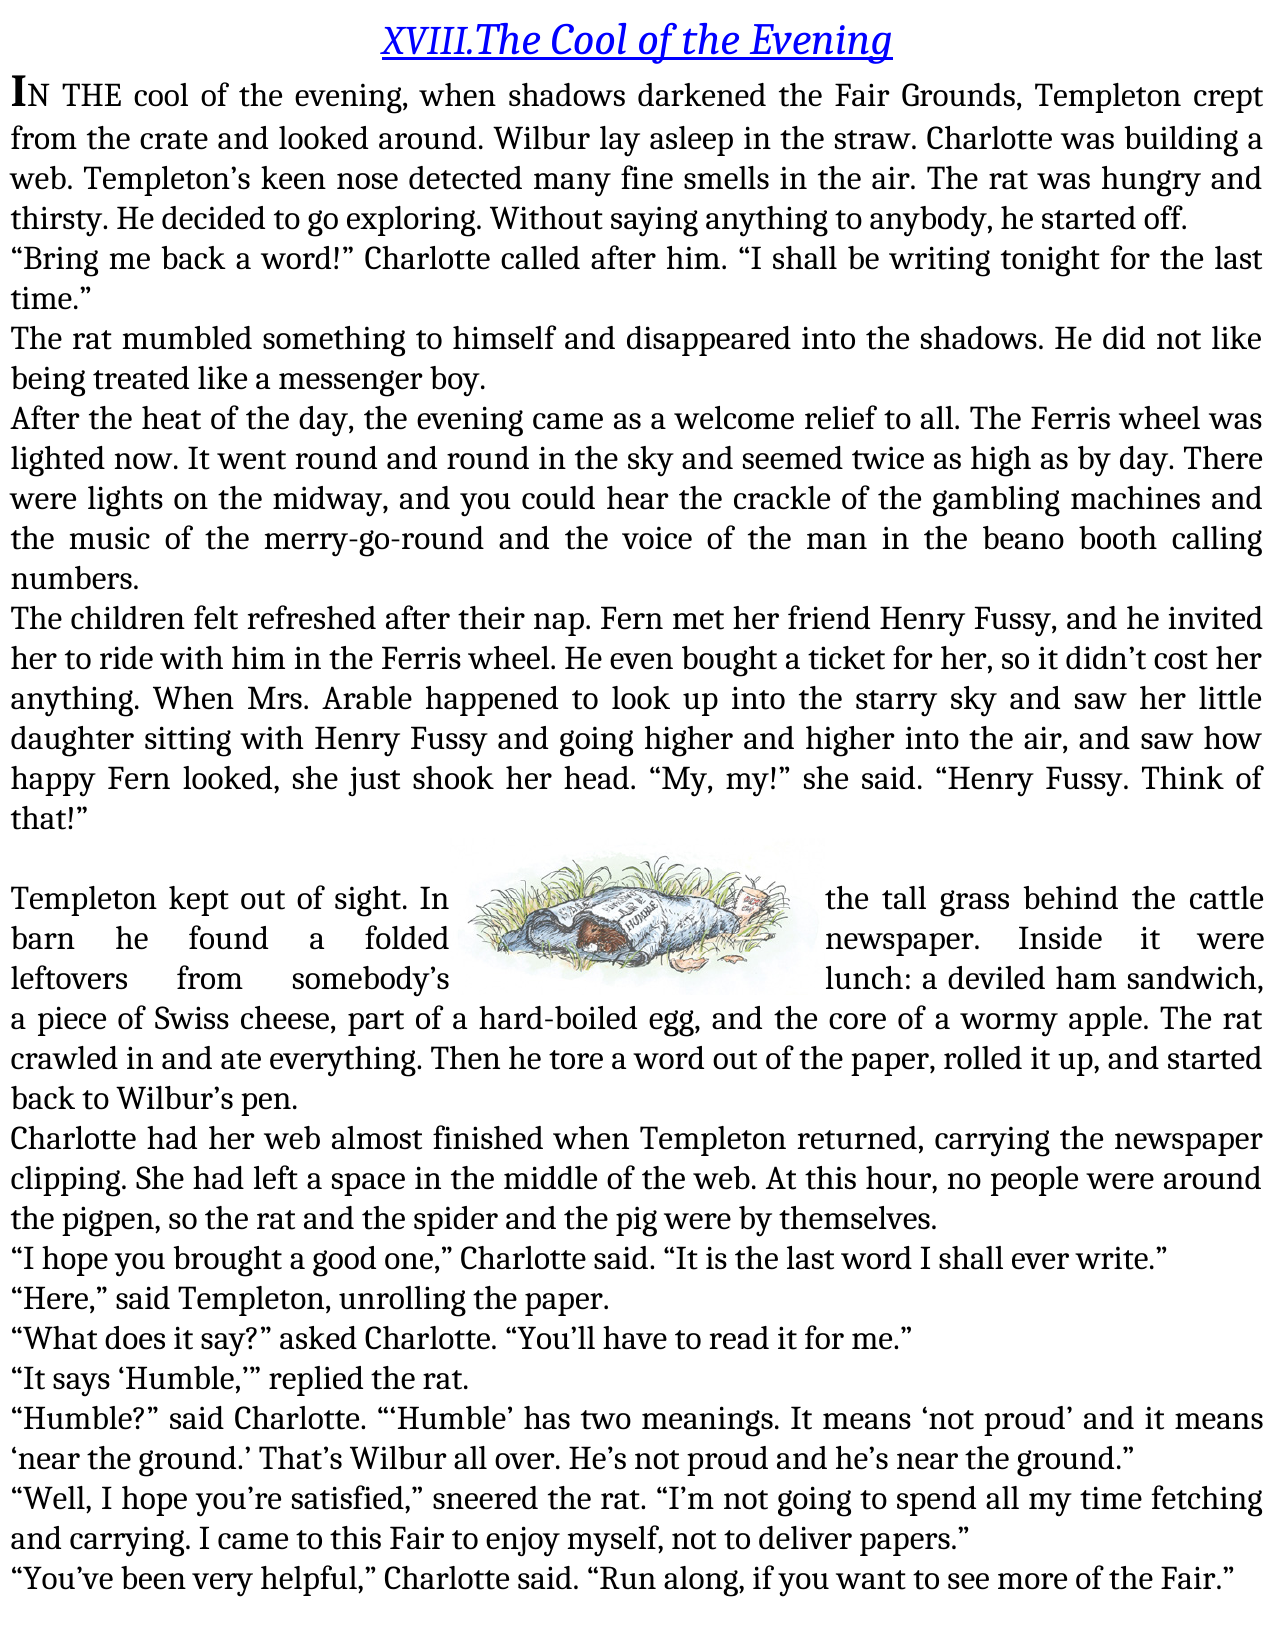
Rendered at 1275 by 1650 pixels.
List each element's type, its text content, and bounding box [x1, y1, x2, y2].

text “It says ‘Humble,’” replied the rat. [10, 1358, 1264, 1398]
text Templeton kept out of sight. In the tall grass behind the cattle barn he found a folded newspaper. Inside it were leftovers from somebody’s lunch: a deviled ham sandwich, a piece of Swiss cheese, part of a hard-boiled egg, and the core of a wormy apple. The rat crawled in and ate everything. Then he tore a word out of the paper, rolled it up, and started back to Wilbur’s pen. [10, 878, 1264, 1118]
text “Here,” said Templeton, unrolling the paper. [10, 1278, 1264, 1318]
text After the heat of the day, the evening came as a welcome relief to all. The Ferris wheel was lighted now. It went round and round in the sky and seemed twice as high as by day. There were lights on the midway, and you could hear the crackle of the gambling machines and the music of the merry-go-round and the voice of the man in the beano booth calling numbers. [10, 398, 1264, 598]
picture [450, 838, 825, 995]
text IN THE cool of the evening, when shadows darkened the Fair Grounds, Templeton crept from the crate and looked around. Wilbur lay asleep in the straw. Charlotte was building a web. Templeton’s keen nose detected many fine smells in the air. The rat was hungry and thirsty. He decided to go exploring. Without saying anything to anybody, he started off. [10, 65, 1264, 238]
text The rat mumbled something to himself and disappeared into the shadows. He did not like being treated like a messenger boy. [10, 318, 1264, 398]
text “You’ve been very helpful,” Charlotte said. “Run along, if you want to see more of the Fair.” [10, 1558, 1264, 1598]
text “Well, I hope you’re satisfied,” sneered the rat. “I’m not going to spend all my time fetching and carrying. I came to this Fair to enjoy myself, not to deliver papers.” [10, 1478, 1264, 1558]
text “I hope you brought a good one,” Charlotte said. “It is the last word I shall ever write.” [10, 1238, 1264, 1278]
text “What does it say?” asked Charlotte. “You’ll have to read it for me.” [10, 1318, 1264, 1358]
text Charlotte had her web almost finished when Templeton returned, carrying the newspaper clipping. She had left a space in the middle of the web. At this hour, no people were around the pigpen, so the rat and the spider and the pig were by themselves. [10, 1118, 1264, 1238]
text The children felt refreshed after their nap. Fern met her friend Henry Fussy, and he invited her to ride with him in the Ferris wheel. He even bought a ticket for her, so it didn’t cost her anything. When Mrs. Arable happened to look up into the starry sky and saw her little daughter sitting with Henry Fussy and going higher and higher into the air, and saw how happy Fern looked, she just shook her head. “My, my!” she said. “Henry Fussy. Think of that!” [10, 598, 1264, 838]
text “Humble?” said Charlotte. “‘Humble’ has two meanings. It means ‘not proud’ and it means ‘near the ground.’ That’s Wilbur all over. He’s not proud and he’s near the ground.” [10, 1398, 1264, 1478]
text “Bring me back a word!” Charlotte called after him. “I shall be writing tonight for the last time.” [10, 238, 1264, 318]
subtitle XVIII.The Cool of the Evening [10, 10, 1264, 65]
